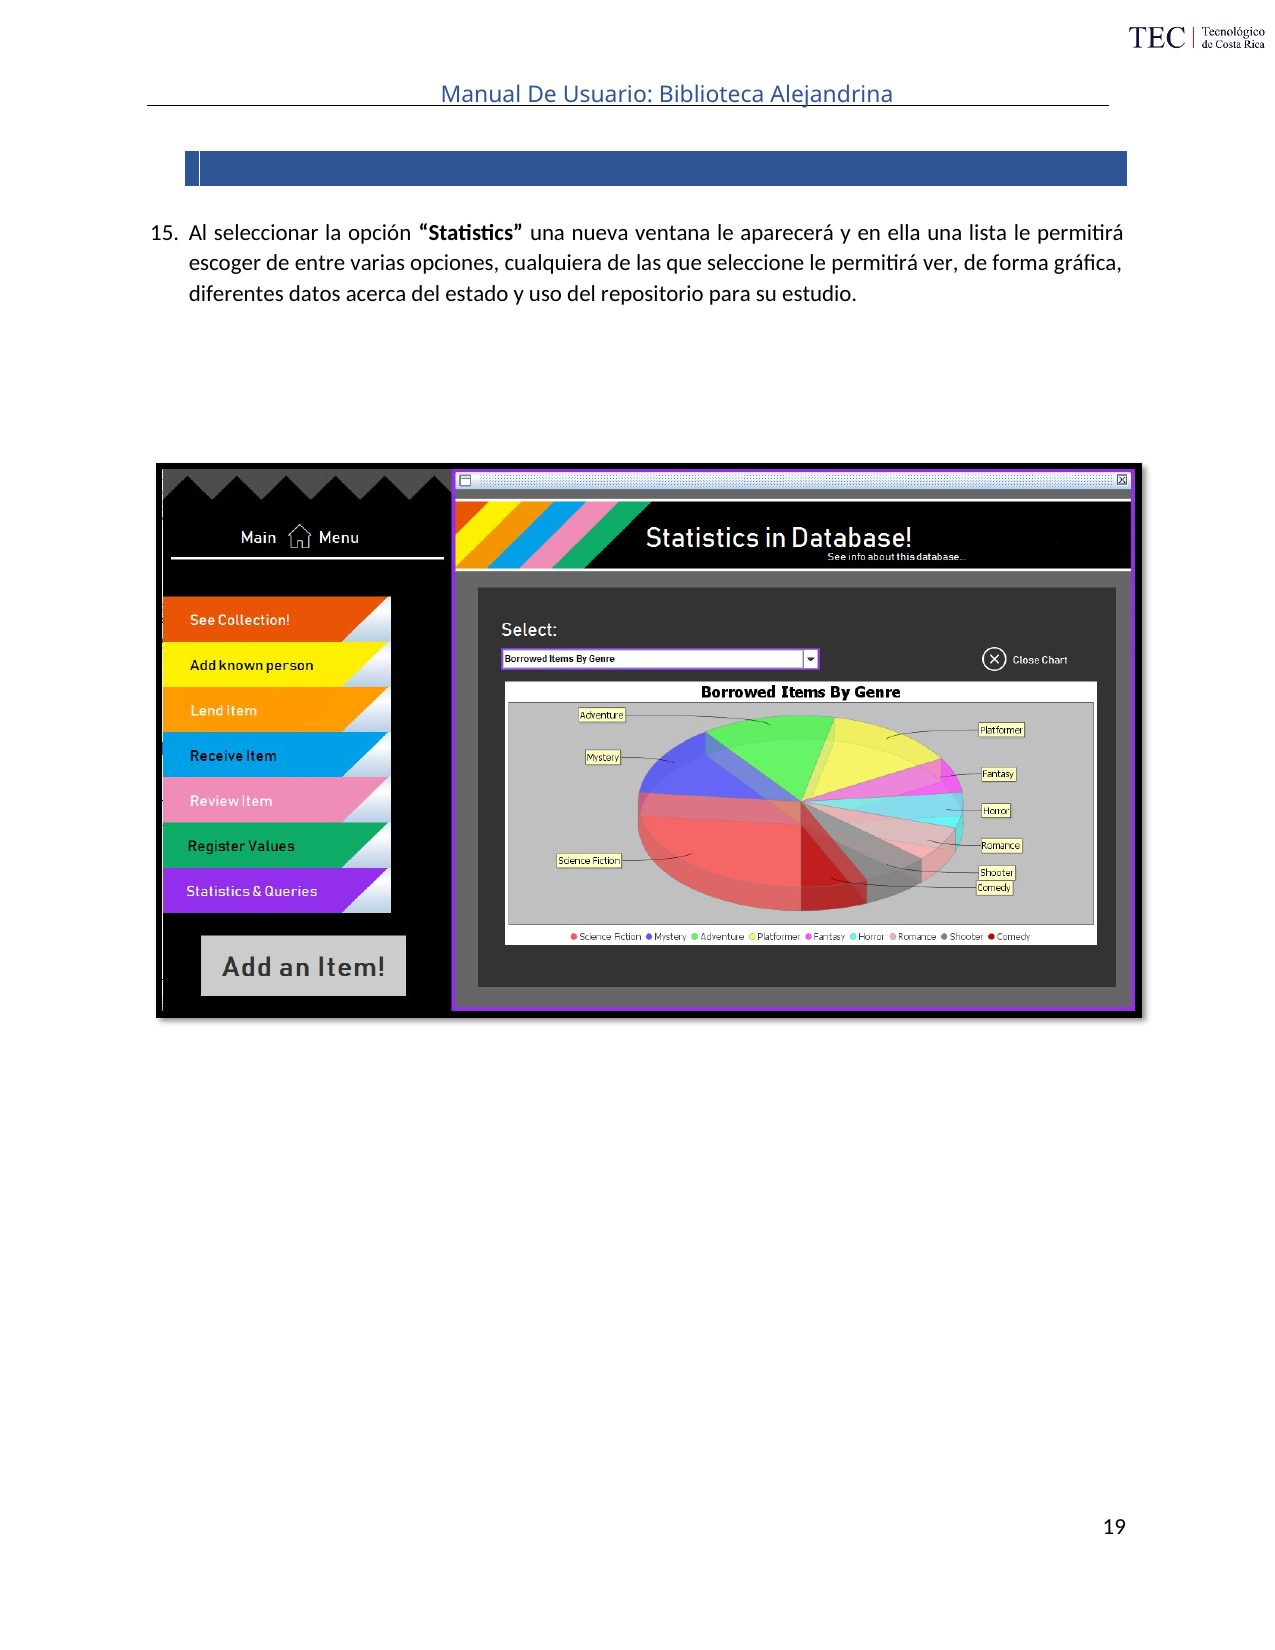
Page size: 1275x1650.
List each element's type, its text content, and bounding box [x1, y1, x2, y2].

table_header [200, 151, 489, 186]
table_header [185, 151, 199, 186]
table_header [489, 151, 1127, 186]
picture [151, 458, 1155, 1030]
list Al seleccionar la opción “Statistics” una nueva ventana le aparecerá y en ella una lista le permitirá escoger de entre varias opciones, cualquiera de las que seleccione le permitirá ver, de forma gráfica, diferentes datos acerca del estado y uso del repositorio para su estudio. [150, 218, 1125, 307]
picture [1124, 0, 1269, 75]
